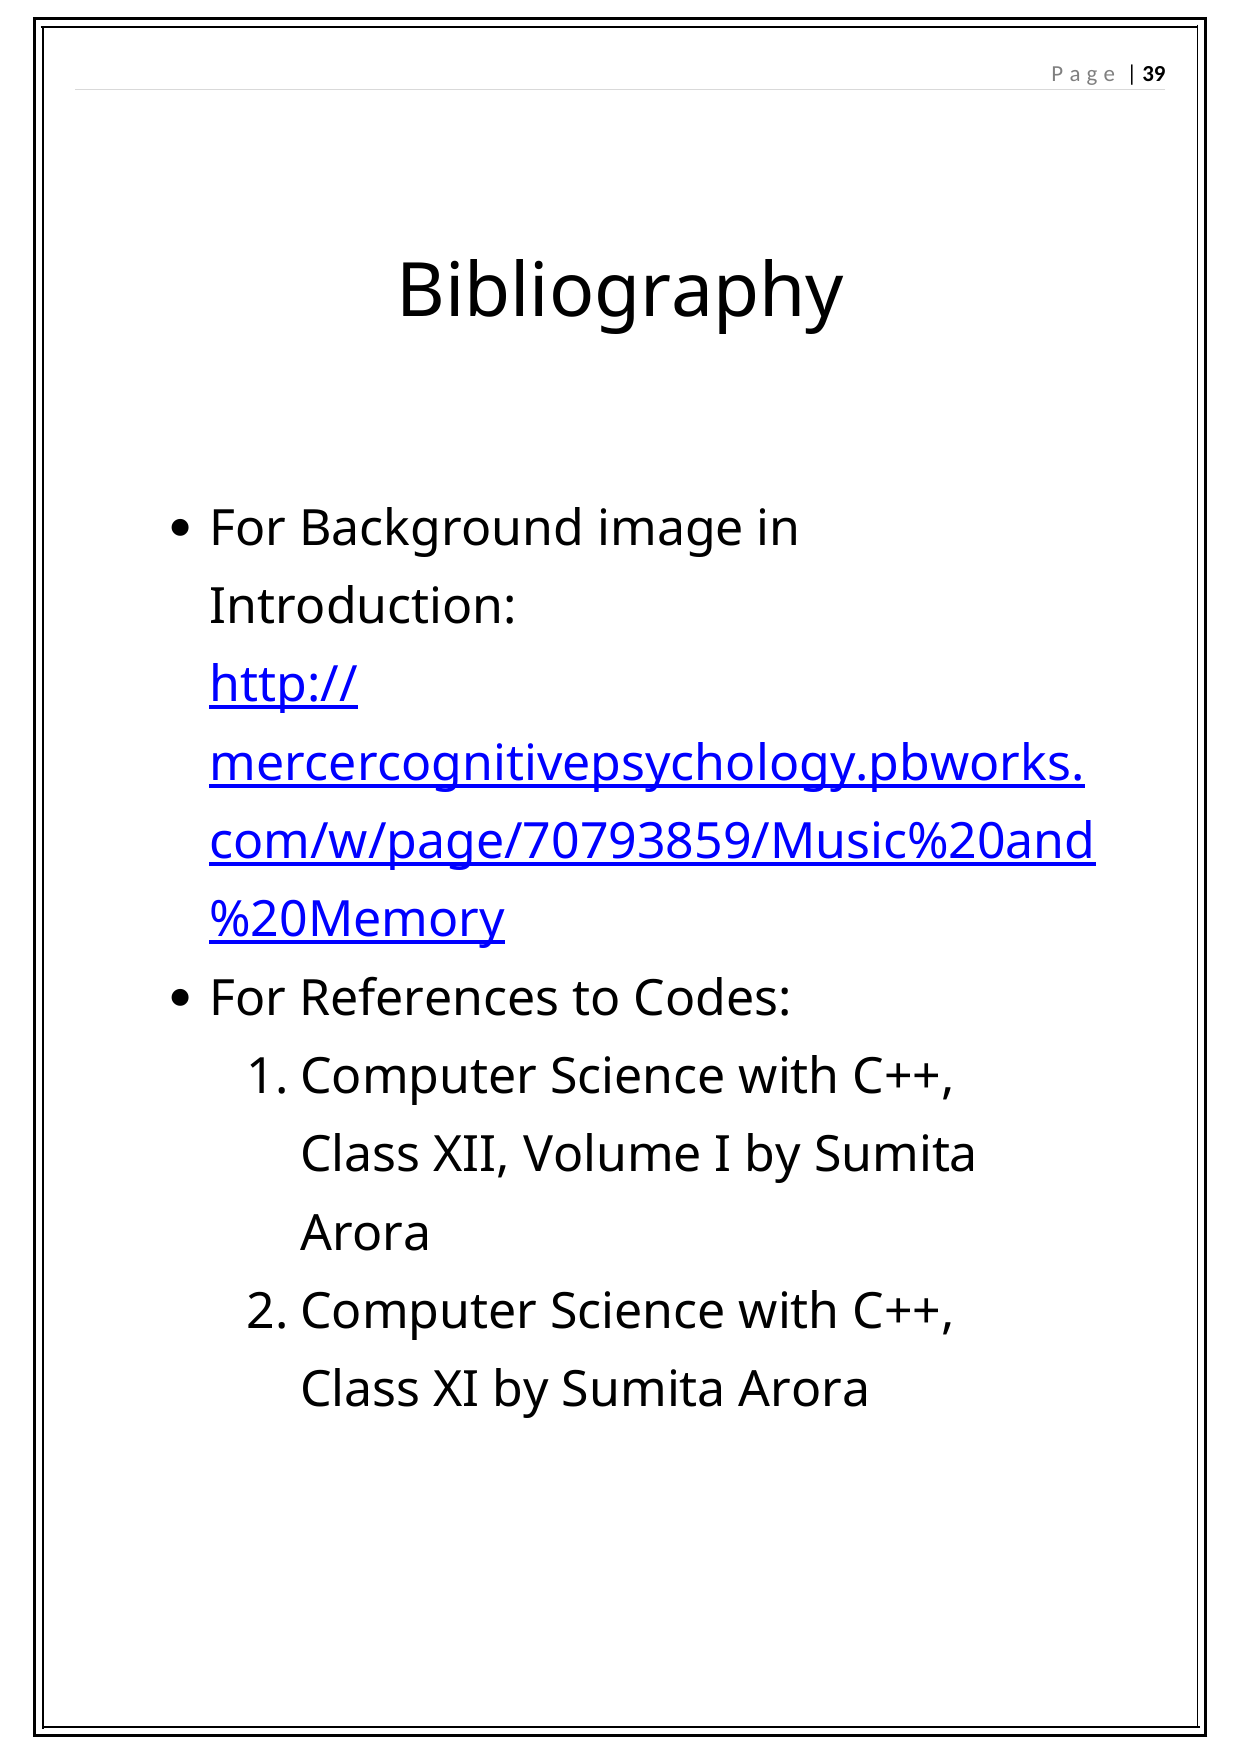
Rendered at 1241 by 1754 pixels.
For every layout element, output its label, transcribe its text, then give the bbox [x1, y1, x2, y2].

text Bibliography [134, 236, 1106, 338]
list For Background image in Introduction: [172, 492, 1106, 638]
list Computer Science with C++, [247, 1275, 1106, 1343]
list Computer Science with C++, [247, 1040, 1106, 1108]
list http://mercercognitivepsychology.pbworks.com/w/page/70793859/Music%20and%20Memory [209, 648, 1106, 951]
list Class XII, Volume I by Sumita Arora [209, 1118, 1106, 1265]
list Class XI by Sumita Arora [209, 1353, 1106, 1421]
list For References to Codes: [172, 962, 1106, 1030]
